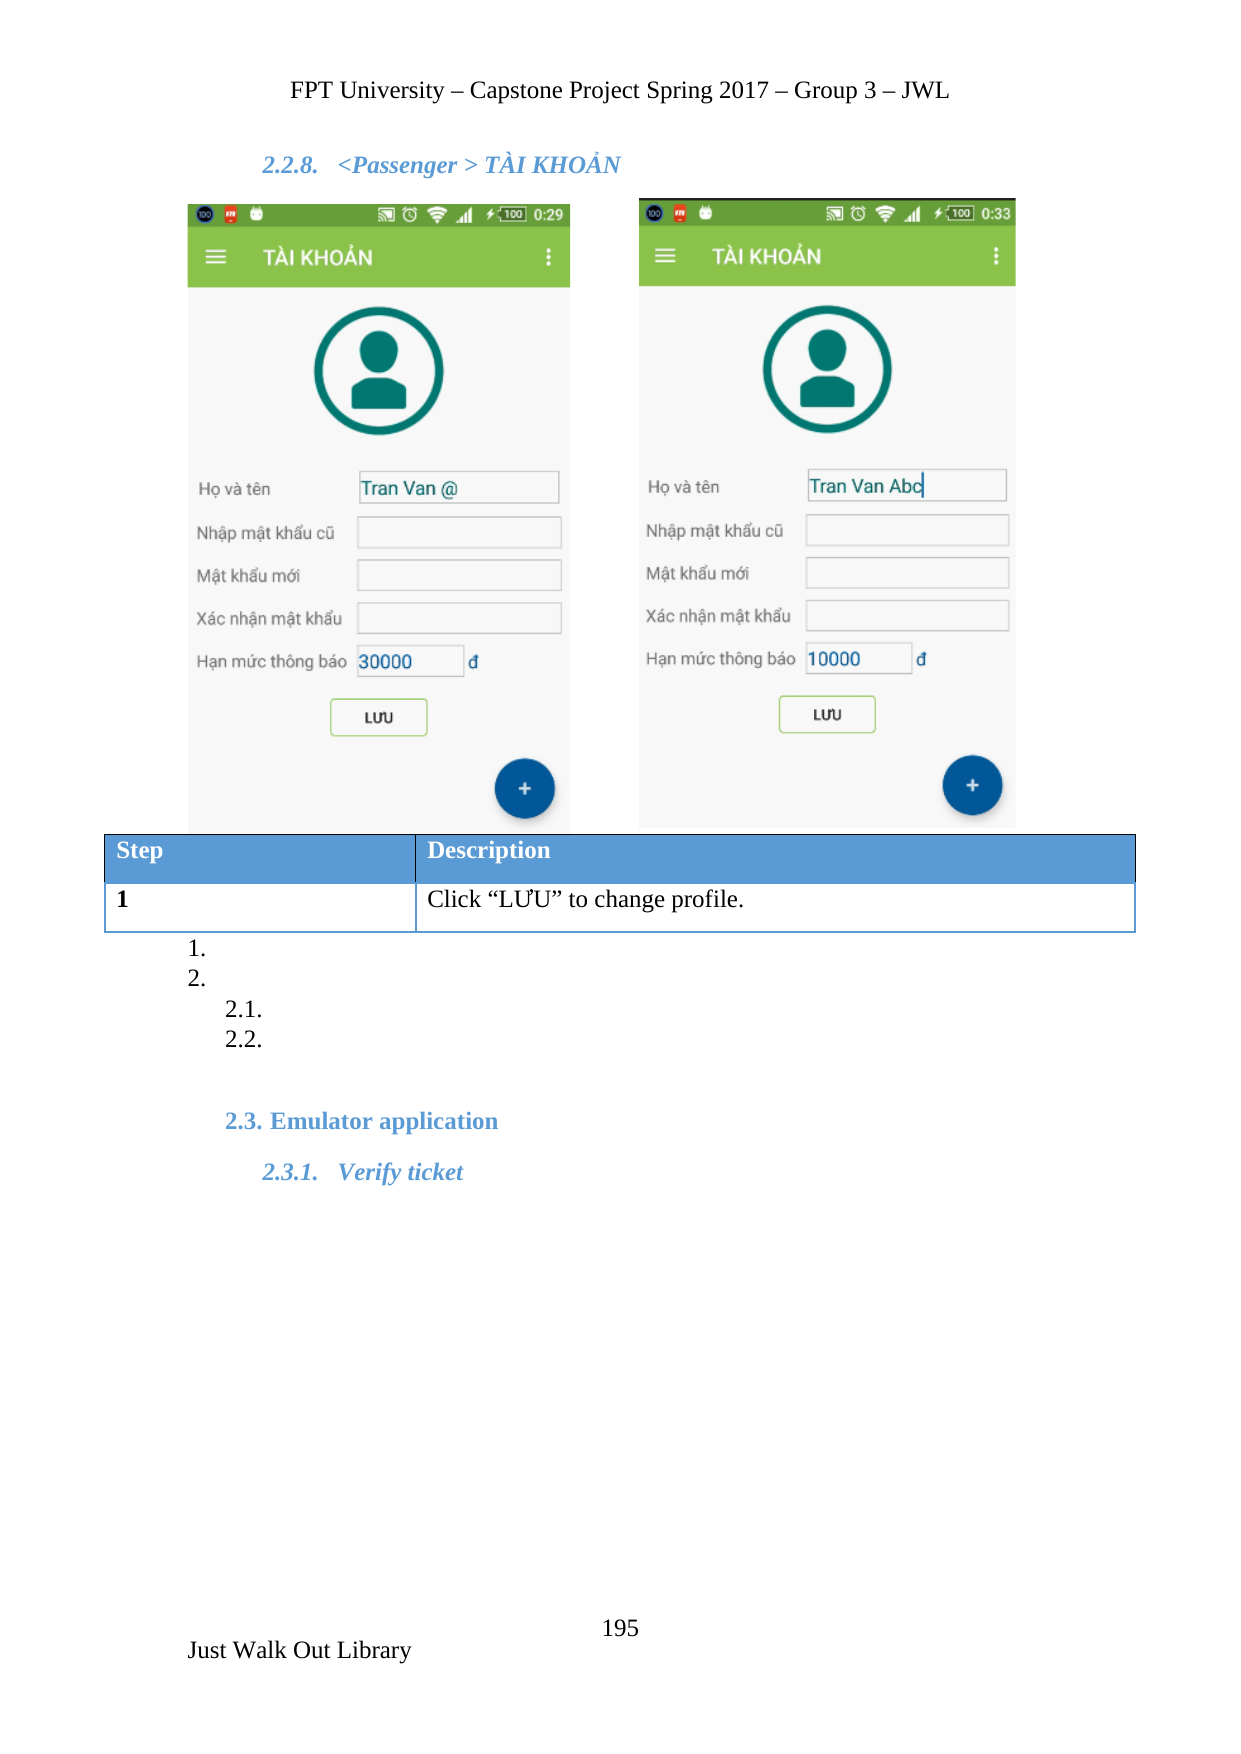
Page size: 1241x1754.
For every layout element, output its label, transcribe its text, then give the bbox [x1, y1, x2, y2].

subtitle <Passenger > TÀI KHOẢN [262, 150, 1053, 179]
subtitle Emulator application [225, 1106, 1053, 1135]
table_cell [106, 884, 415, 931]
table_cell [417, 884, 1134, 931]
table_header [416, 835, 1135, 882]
subtitle Verify ticket [262, 1157, 1053, 1186]
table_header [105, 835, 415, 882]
picture [639, 198, 1016, 828]
picture [187, 204, 571, 834]
